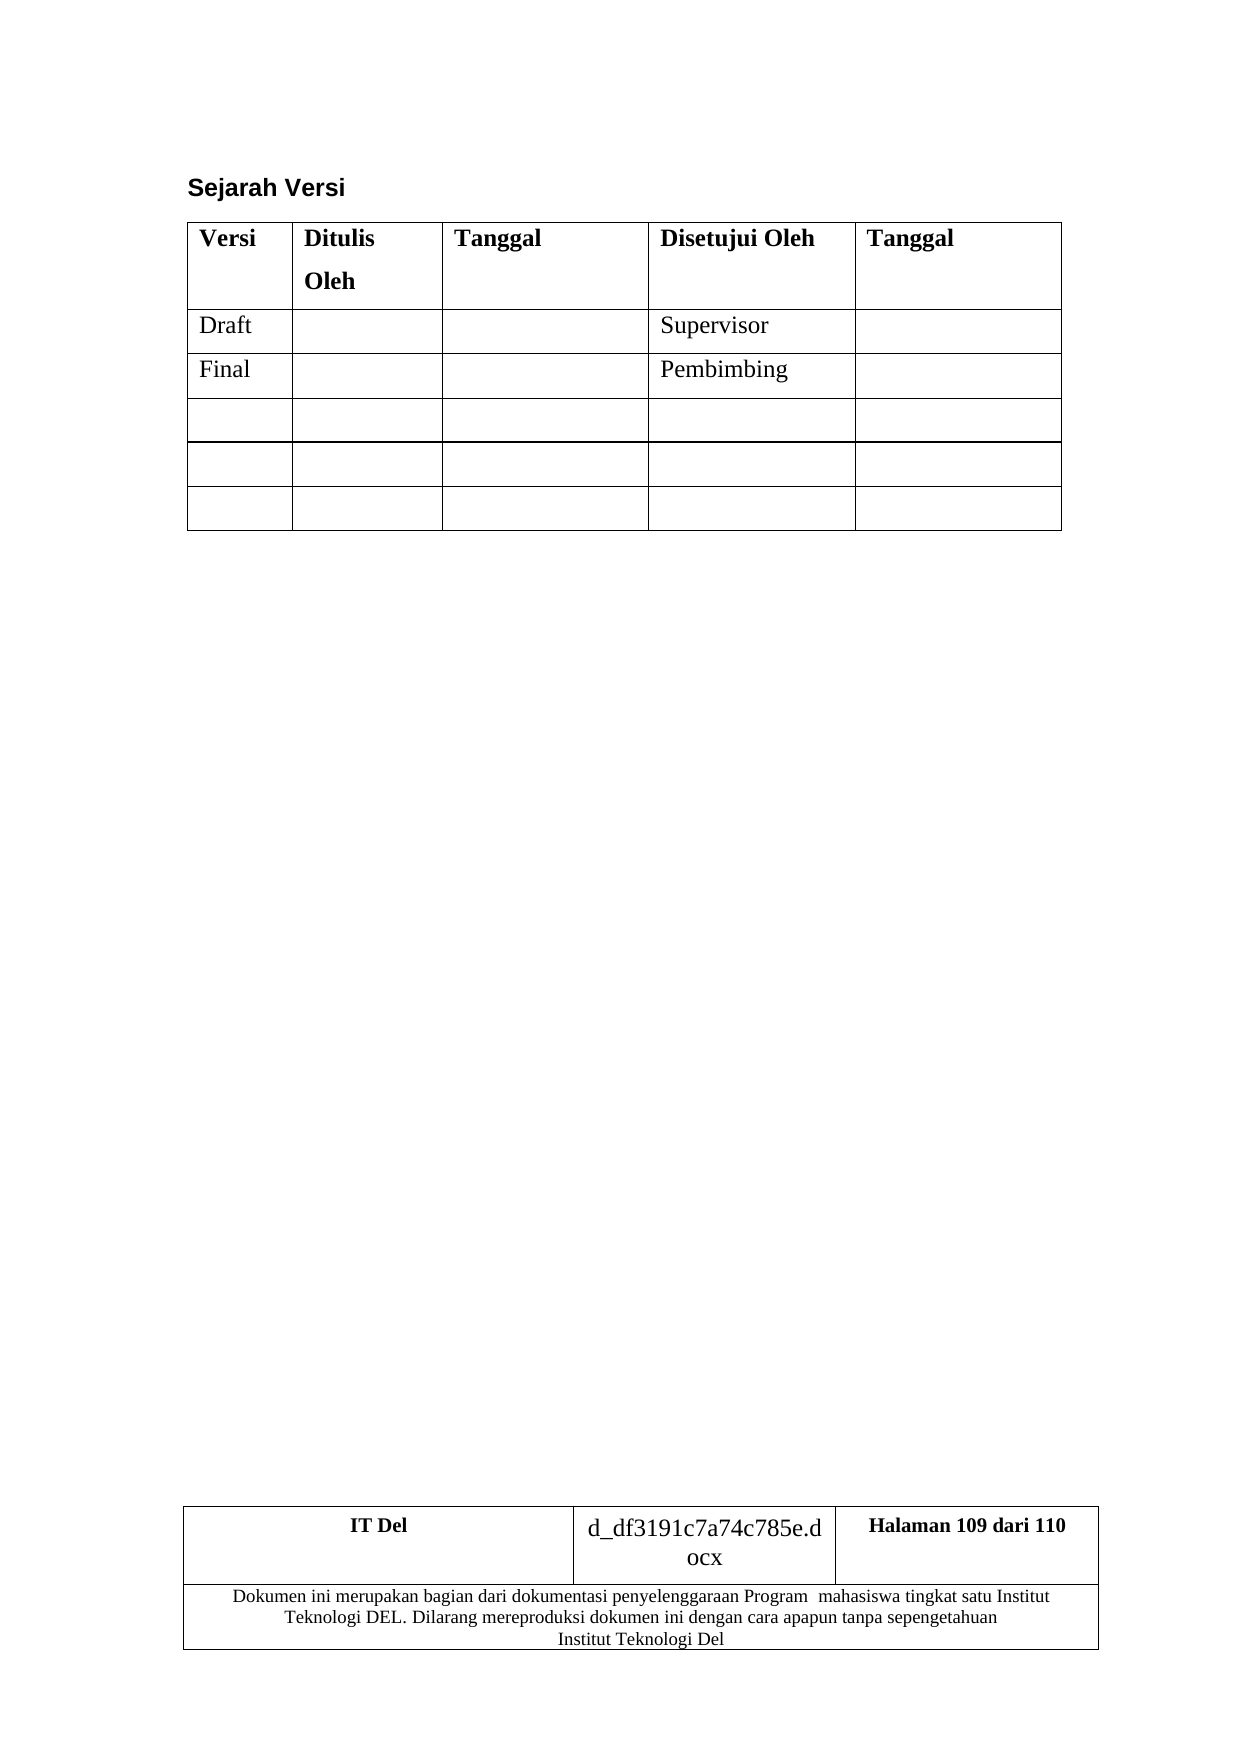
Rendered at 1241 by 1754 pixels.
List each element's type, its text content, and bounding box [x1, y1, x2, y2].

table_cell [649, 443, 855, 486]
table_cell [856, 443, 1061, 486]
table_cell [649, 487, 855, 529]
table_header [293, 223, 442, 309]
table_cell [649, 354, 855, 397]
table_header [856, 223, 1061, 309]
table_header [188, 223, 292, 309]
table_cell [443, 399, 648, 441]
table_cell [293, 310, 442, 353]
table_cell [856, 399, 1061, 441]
subtitle Sejarah Versi [187, 173, 1092, 201]
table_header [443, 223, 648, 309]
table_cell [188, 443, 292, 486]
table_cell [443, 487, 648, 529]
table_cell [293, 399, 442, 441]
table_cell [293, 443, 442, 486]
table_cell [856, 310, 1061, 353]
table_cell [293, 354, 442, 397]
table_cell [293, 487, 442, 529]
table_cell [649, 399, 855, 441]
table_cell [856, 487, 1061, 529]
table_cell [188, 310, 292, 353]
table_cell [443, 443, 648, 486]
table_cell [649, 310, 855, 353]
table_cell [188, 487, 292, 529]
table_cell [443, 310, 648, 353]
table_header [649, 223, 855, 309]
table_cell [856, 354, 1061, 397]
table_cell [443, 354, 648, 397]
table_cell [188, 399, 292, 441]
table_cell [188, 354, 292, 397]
